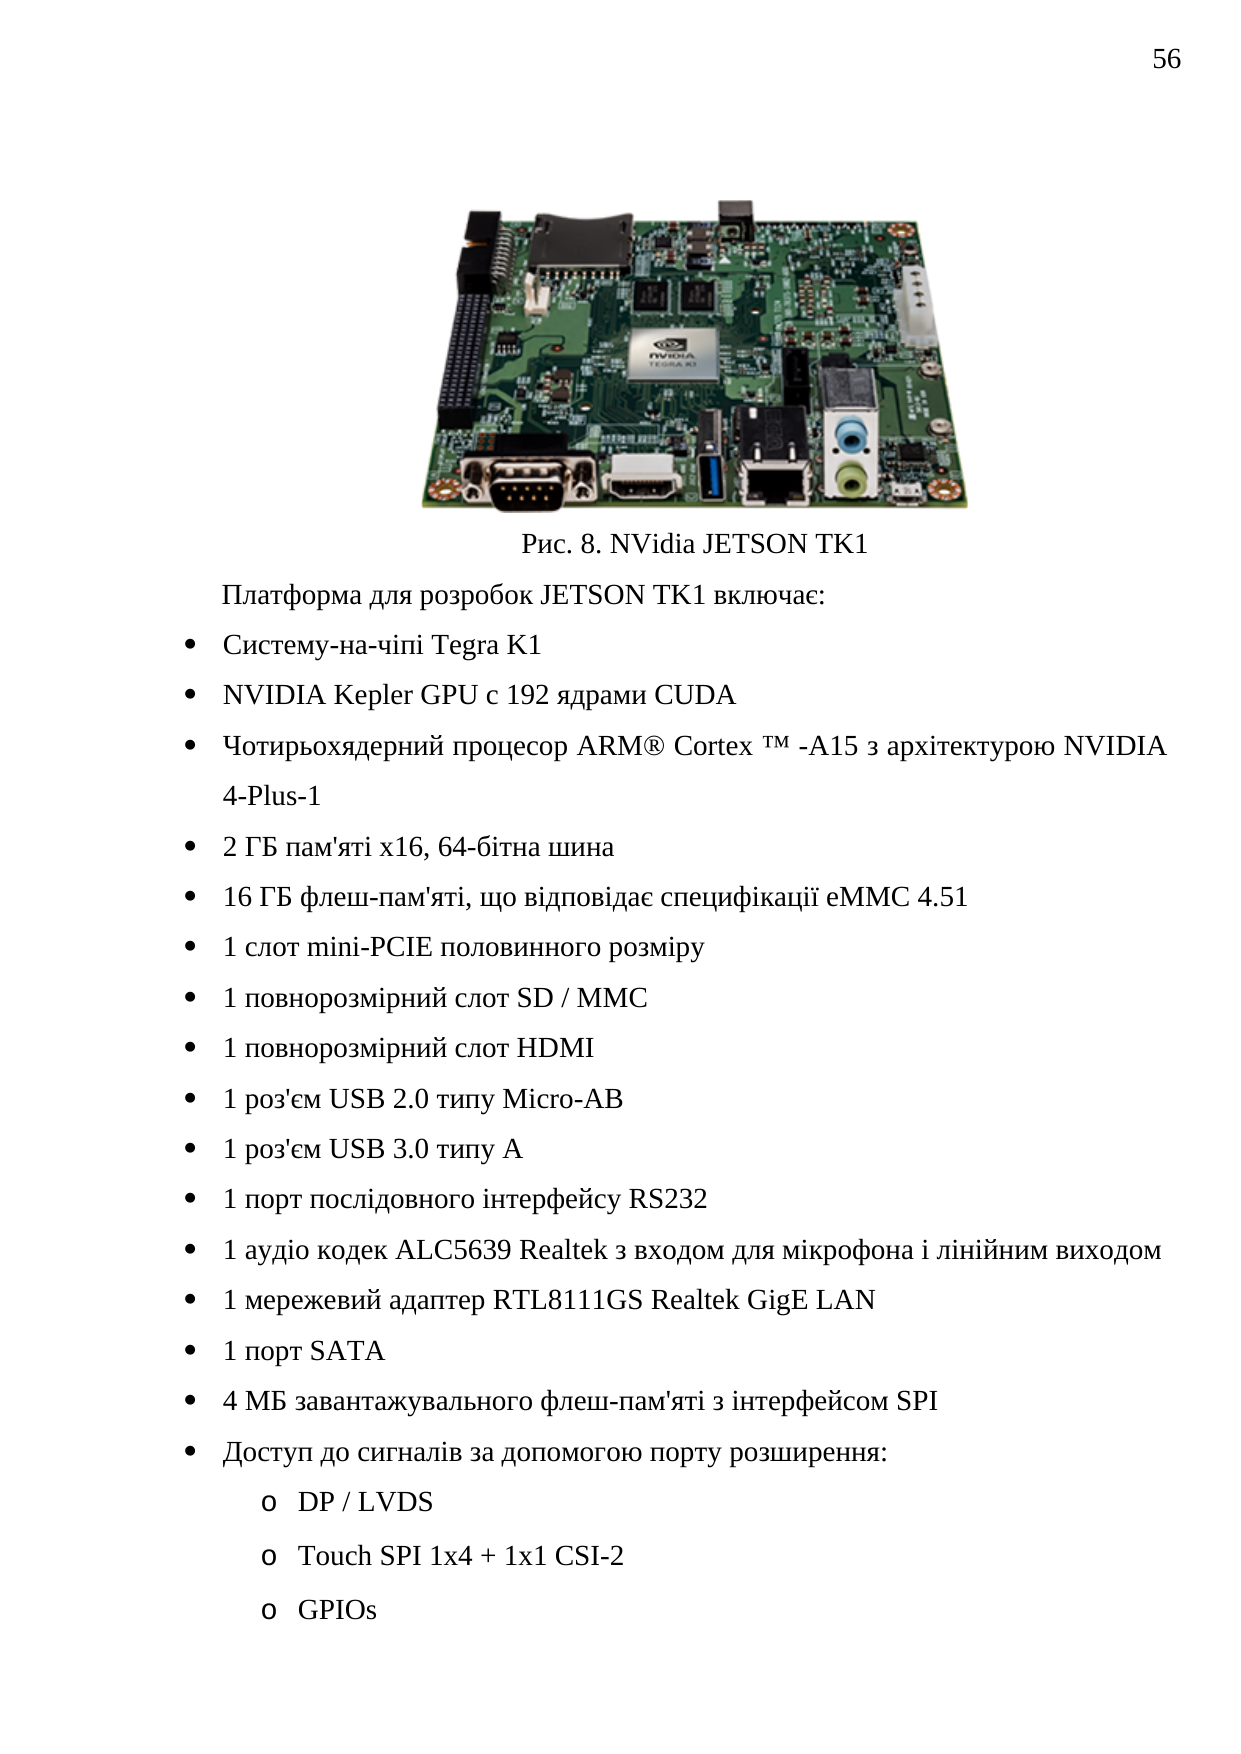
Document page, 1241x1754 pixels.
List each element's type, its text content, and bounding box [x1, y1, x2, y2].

list 1 порт послідовного інтерфейсу RS232 [185, 1182, 1168, 1215]
list 4 МБ завантажувального флеш-пам'яті з інтерфейсом SPI [185, 1383, 1168, 1417]
text Платформа для розробок JETSON TK1 включає: [148, 577, 1168, 610]
list Доступ до сигналів за допомогою порту розширення: [185, 1434, 1168, 1467]
list 1 роз'єм USB 3.0 типу А [185, 1131, 1168, 1165]
list 1 повнорозмірний слот SD / MMC [185, 980, 1168, 1013]
list 1 слот mini-PCIE половинного розміру [185, 929, 1168, 963]
text Рис. 8. NVidia JETSON TK1 [148, 526, 1168, 560]
list 1 порт SATA [185, 1333, 1168, 1366]
list Чотирьохядерний процесор ARM® Cortex ™ -A15 з архітектурою NVIDIA 4-Plus-1 [185, 728, 1168, 812]
list 1 мережевий адаптер RTL8111GS Realtek GigE LAN [185, 1282, 1168, 1316]
list NVIDIA Kepler GPU c 192 ядрами CUDA [185, 677, 1168, 711]
picture [421, 200, 969, 513]
list 16 ГБ флеш-пам'яті, що відповідає специфікації eMMC 4.51 [185, 879, 1168, 913]
list 2 ГБ пам'яті х16, 64-бітна шина [185, 829, 1168, 862]
list 1 аудіо кодек ALC5639 Realtek з входом для мікрофона і лінійним виходом [185, 1232, 1168, 1266]
list 1 роз'єм USB 2.0 типу Micro-AB [185, 1081, 1168, 1114]
list 1 повнорозмірний слот HDMI [185, 1030, 1168, 1064]
list Систему-на-чіпі Tegra K1 [185, 627, 1168, 661]
list DP / LVDS [260, 1484, 1168, 1520]
list GPIOs [260, 1592, 1168, 1628]
list Touch SPI 1x4 + 1x1 CSI-2 [260, 1538, 1168, 1574]
